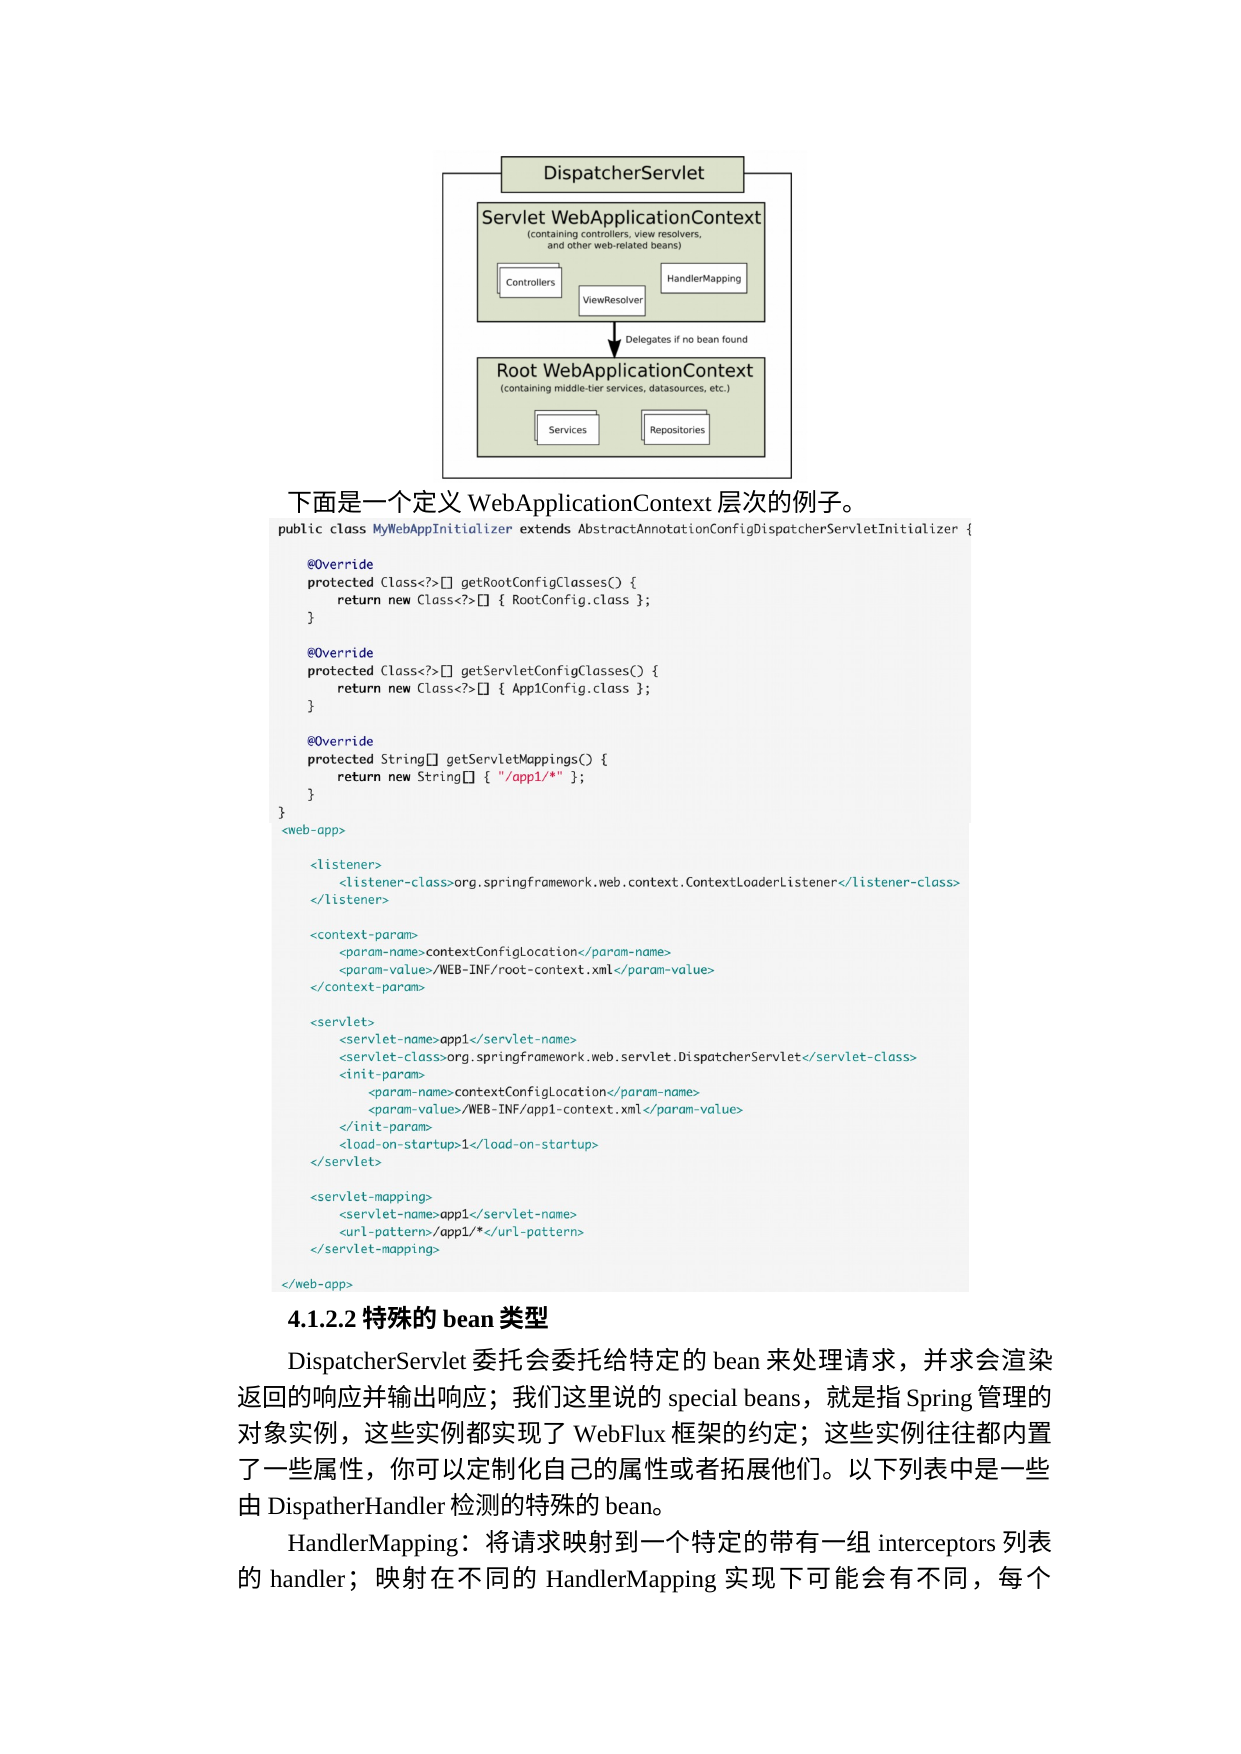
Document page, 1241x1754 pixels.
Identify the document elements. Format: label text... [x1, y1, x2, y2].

text 下面是一个定义WebApplicationContext层次的例子。 [237, 483, 1053, 519]
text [237, 1522, 1053, 1594]
picture [432, 150, 808, 483]
picture [269, 518, 972, 1292]
subtitle 4.1.2.2 特殊的bean类型 [237, 1298, 1053, 1334]
text DispatcherServlet委托会委托给特定的bean来处理请求，并求会渲染返回的响应并输出响应；我们这里说的special beans，就是指Spring管理的对象实例，这些实例都实现了WebFlux框架的约定；这些实例往往都内置了一些属性，你可以定制化自己的属性或者拓展他们。以下列表中是一些由DispatherHandler检测的特殊的bean。 [237, 1341, 1053, 1522]
